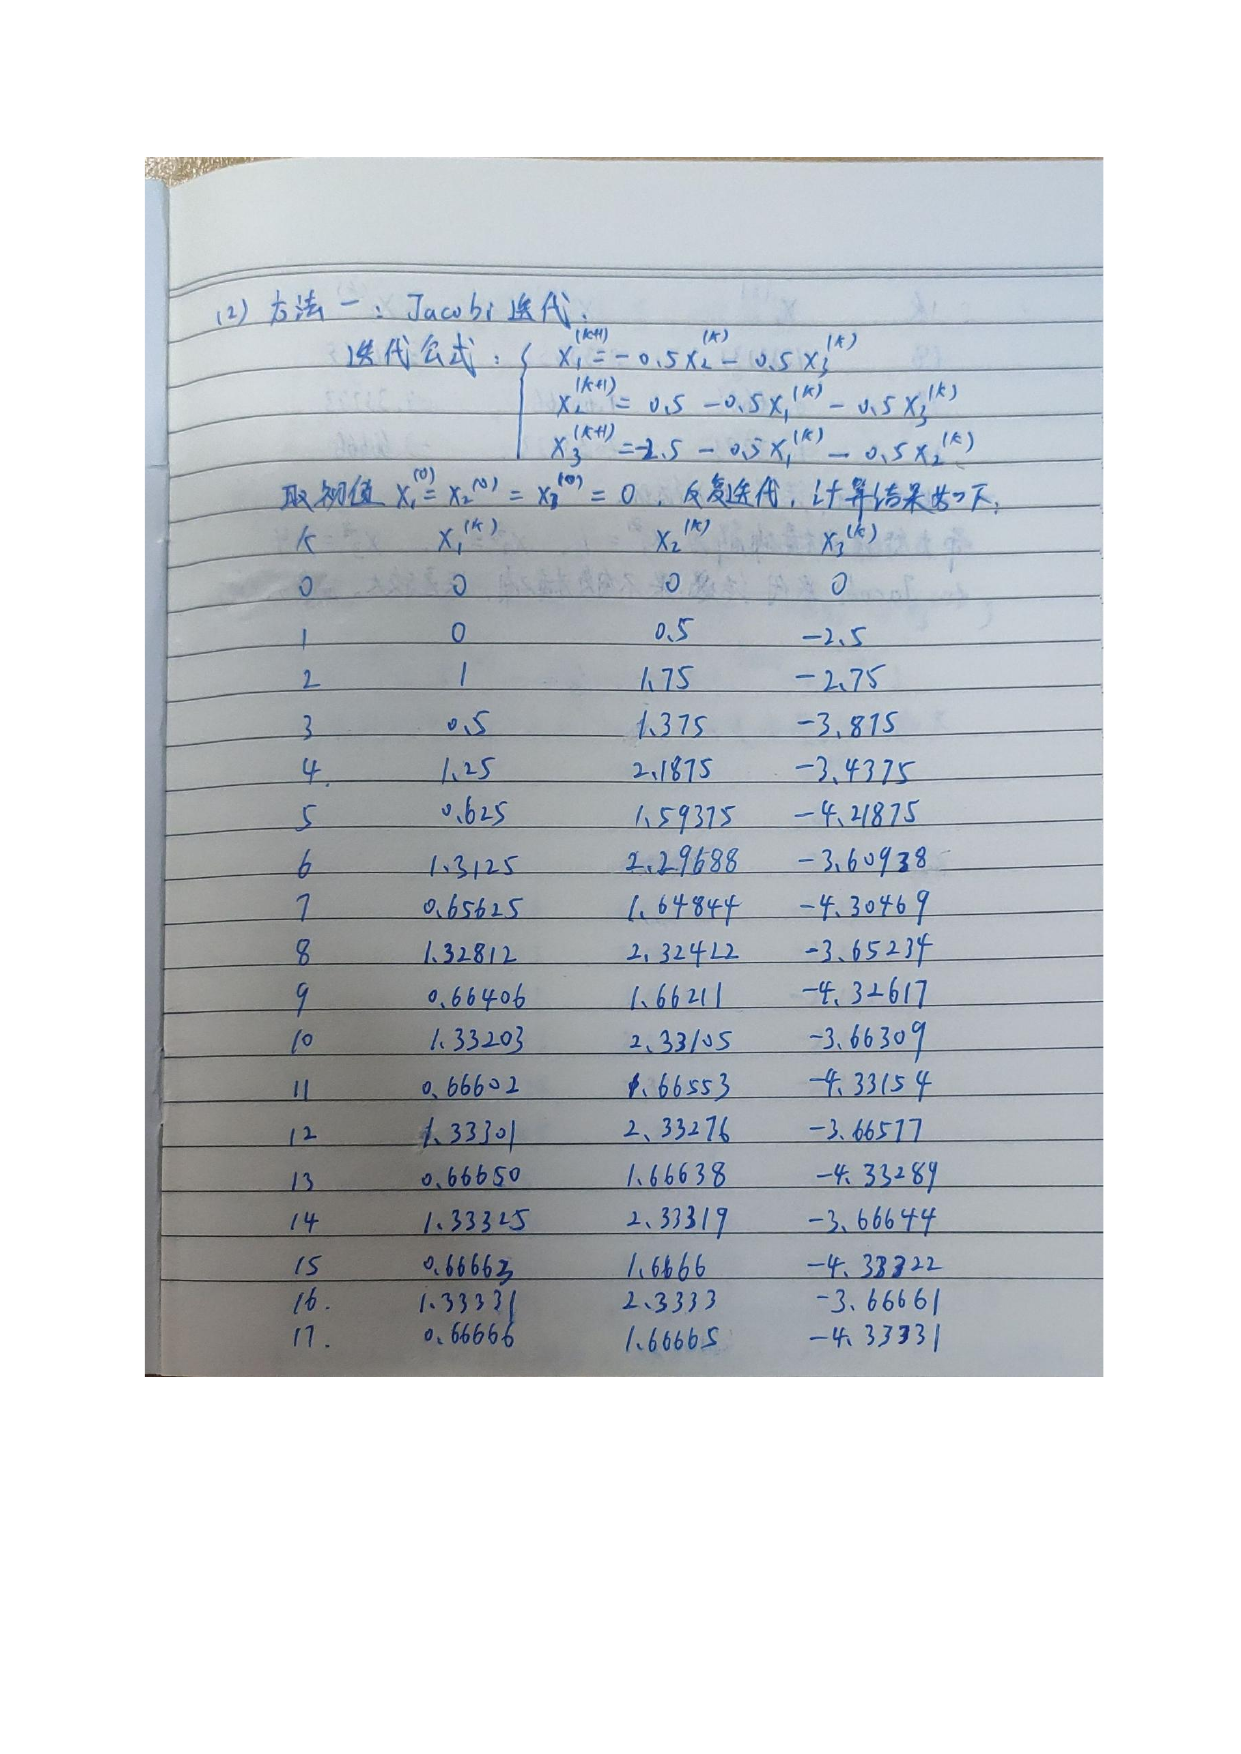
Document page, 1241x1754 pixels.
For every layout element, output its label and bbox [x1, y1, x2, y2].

picture [144, 157, 1104, 1377]
